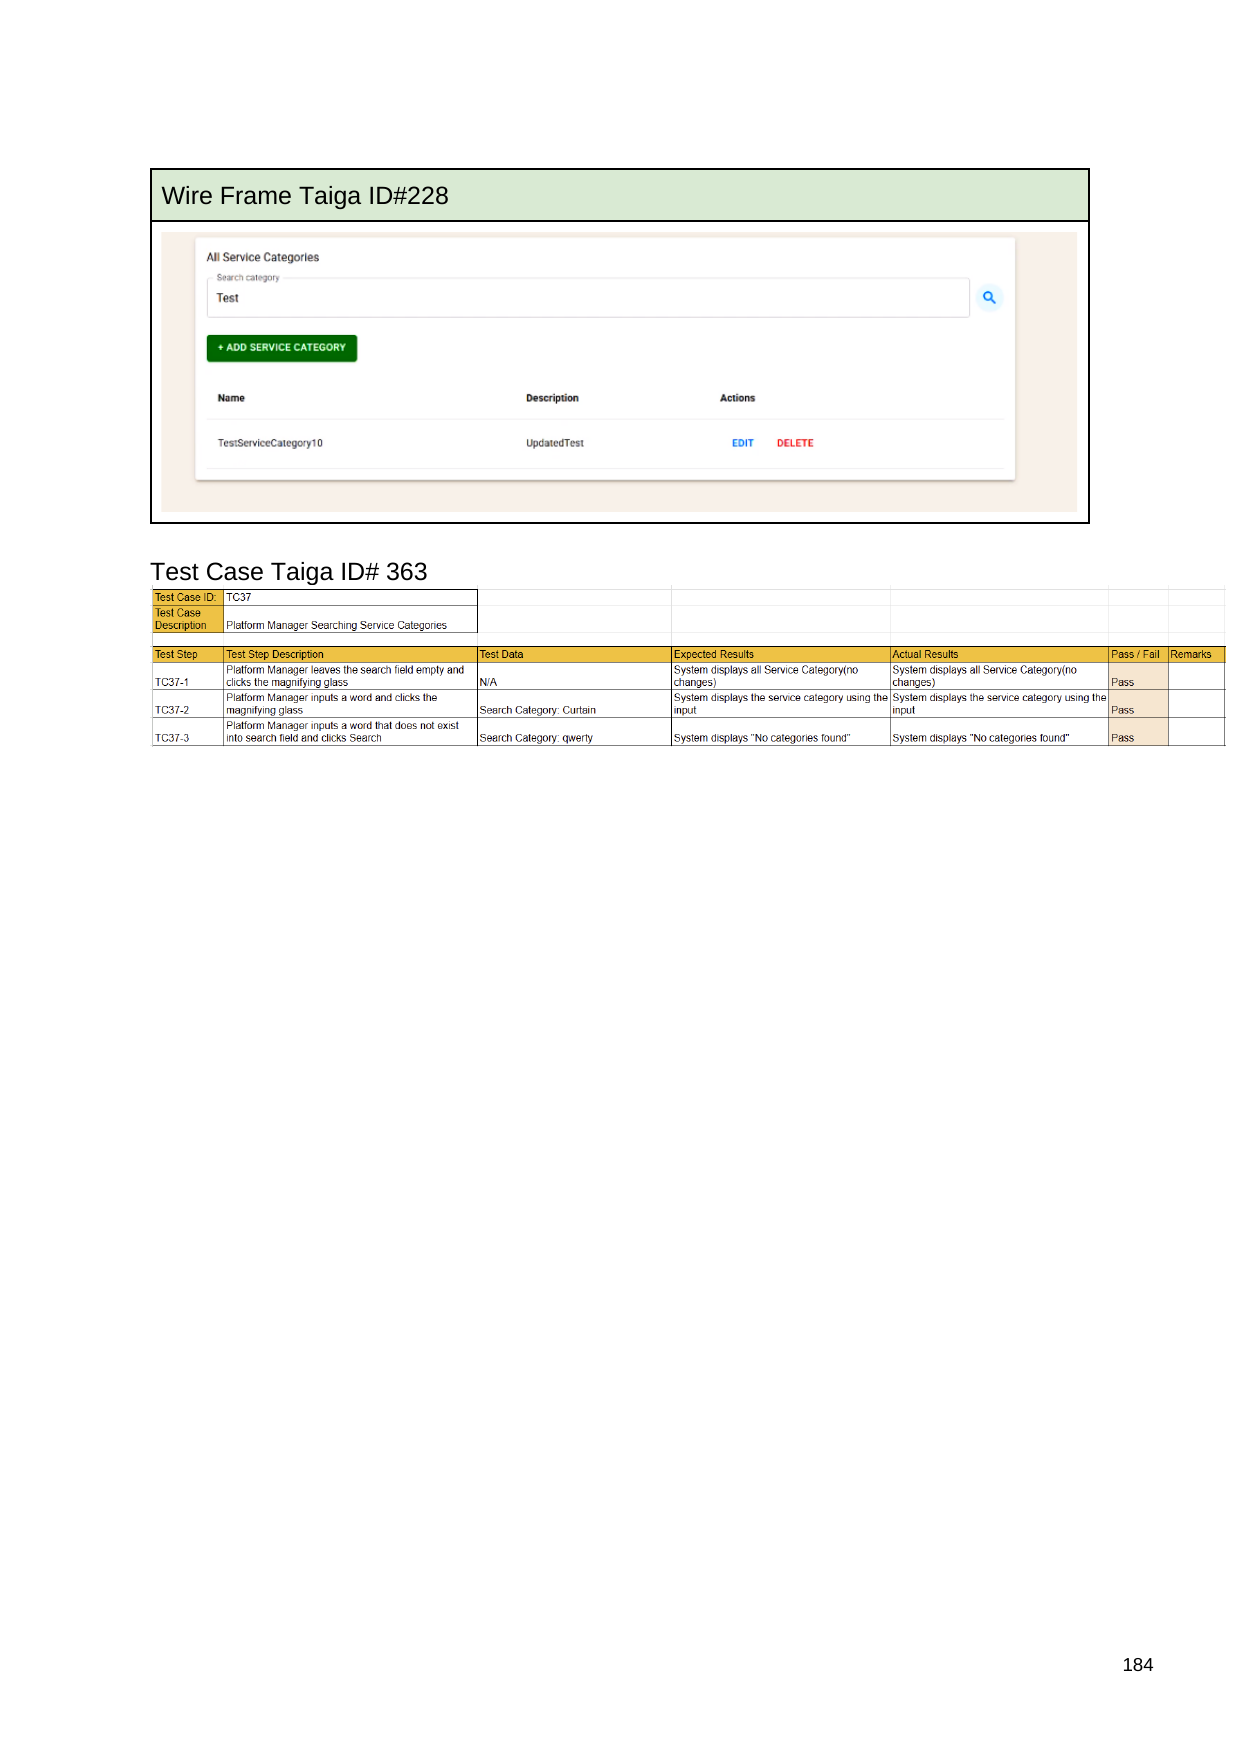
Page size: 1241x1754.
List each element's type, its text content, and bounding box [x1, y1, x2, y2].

picture [161, 232, 1078, 512]
table_header Wire Frame Taiga ID#228 [152, 170, 1088, 220]
picture [150, 585, 1226, 747]
table_cell [152, 222, 1088, 522]
text Test Case Taiga ID# 363 [150, 557, 1153, 585]
